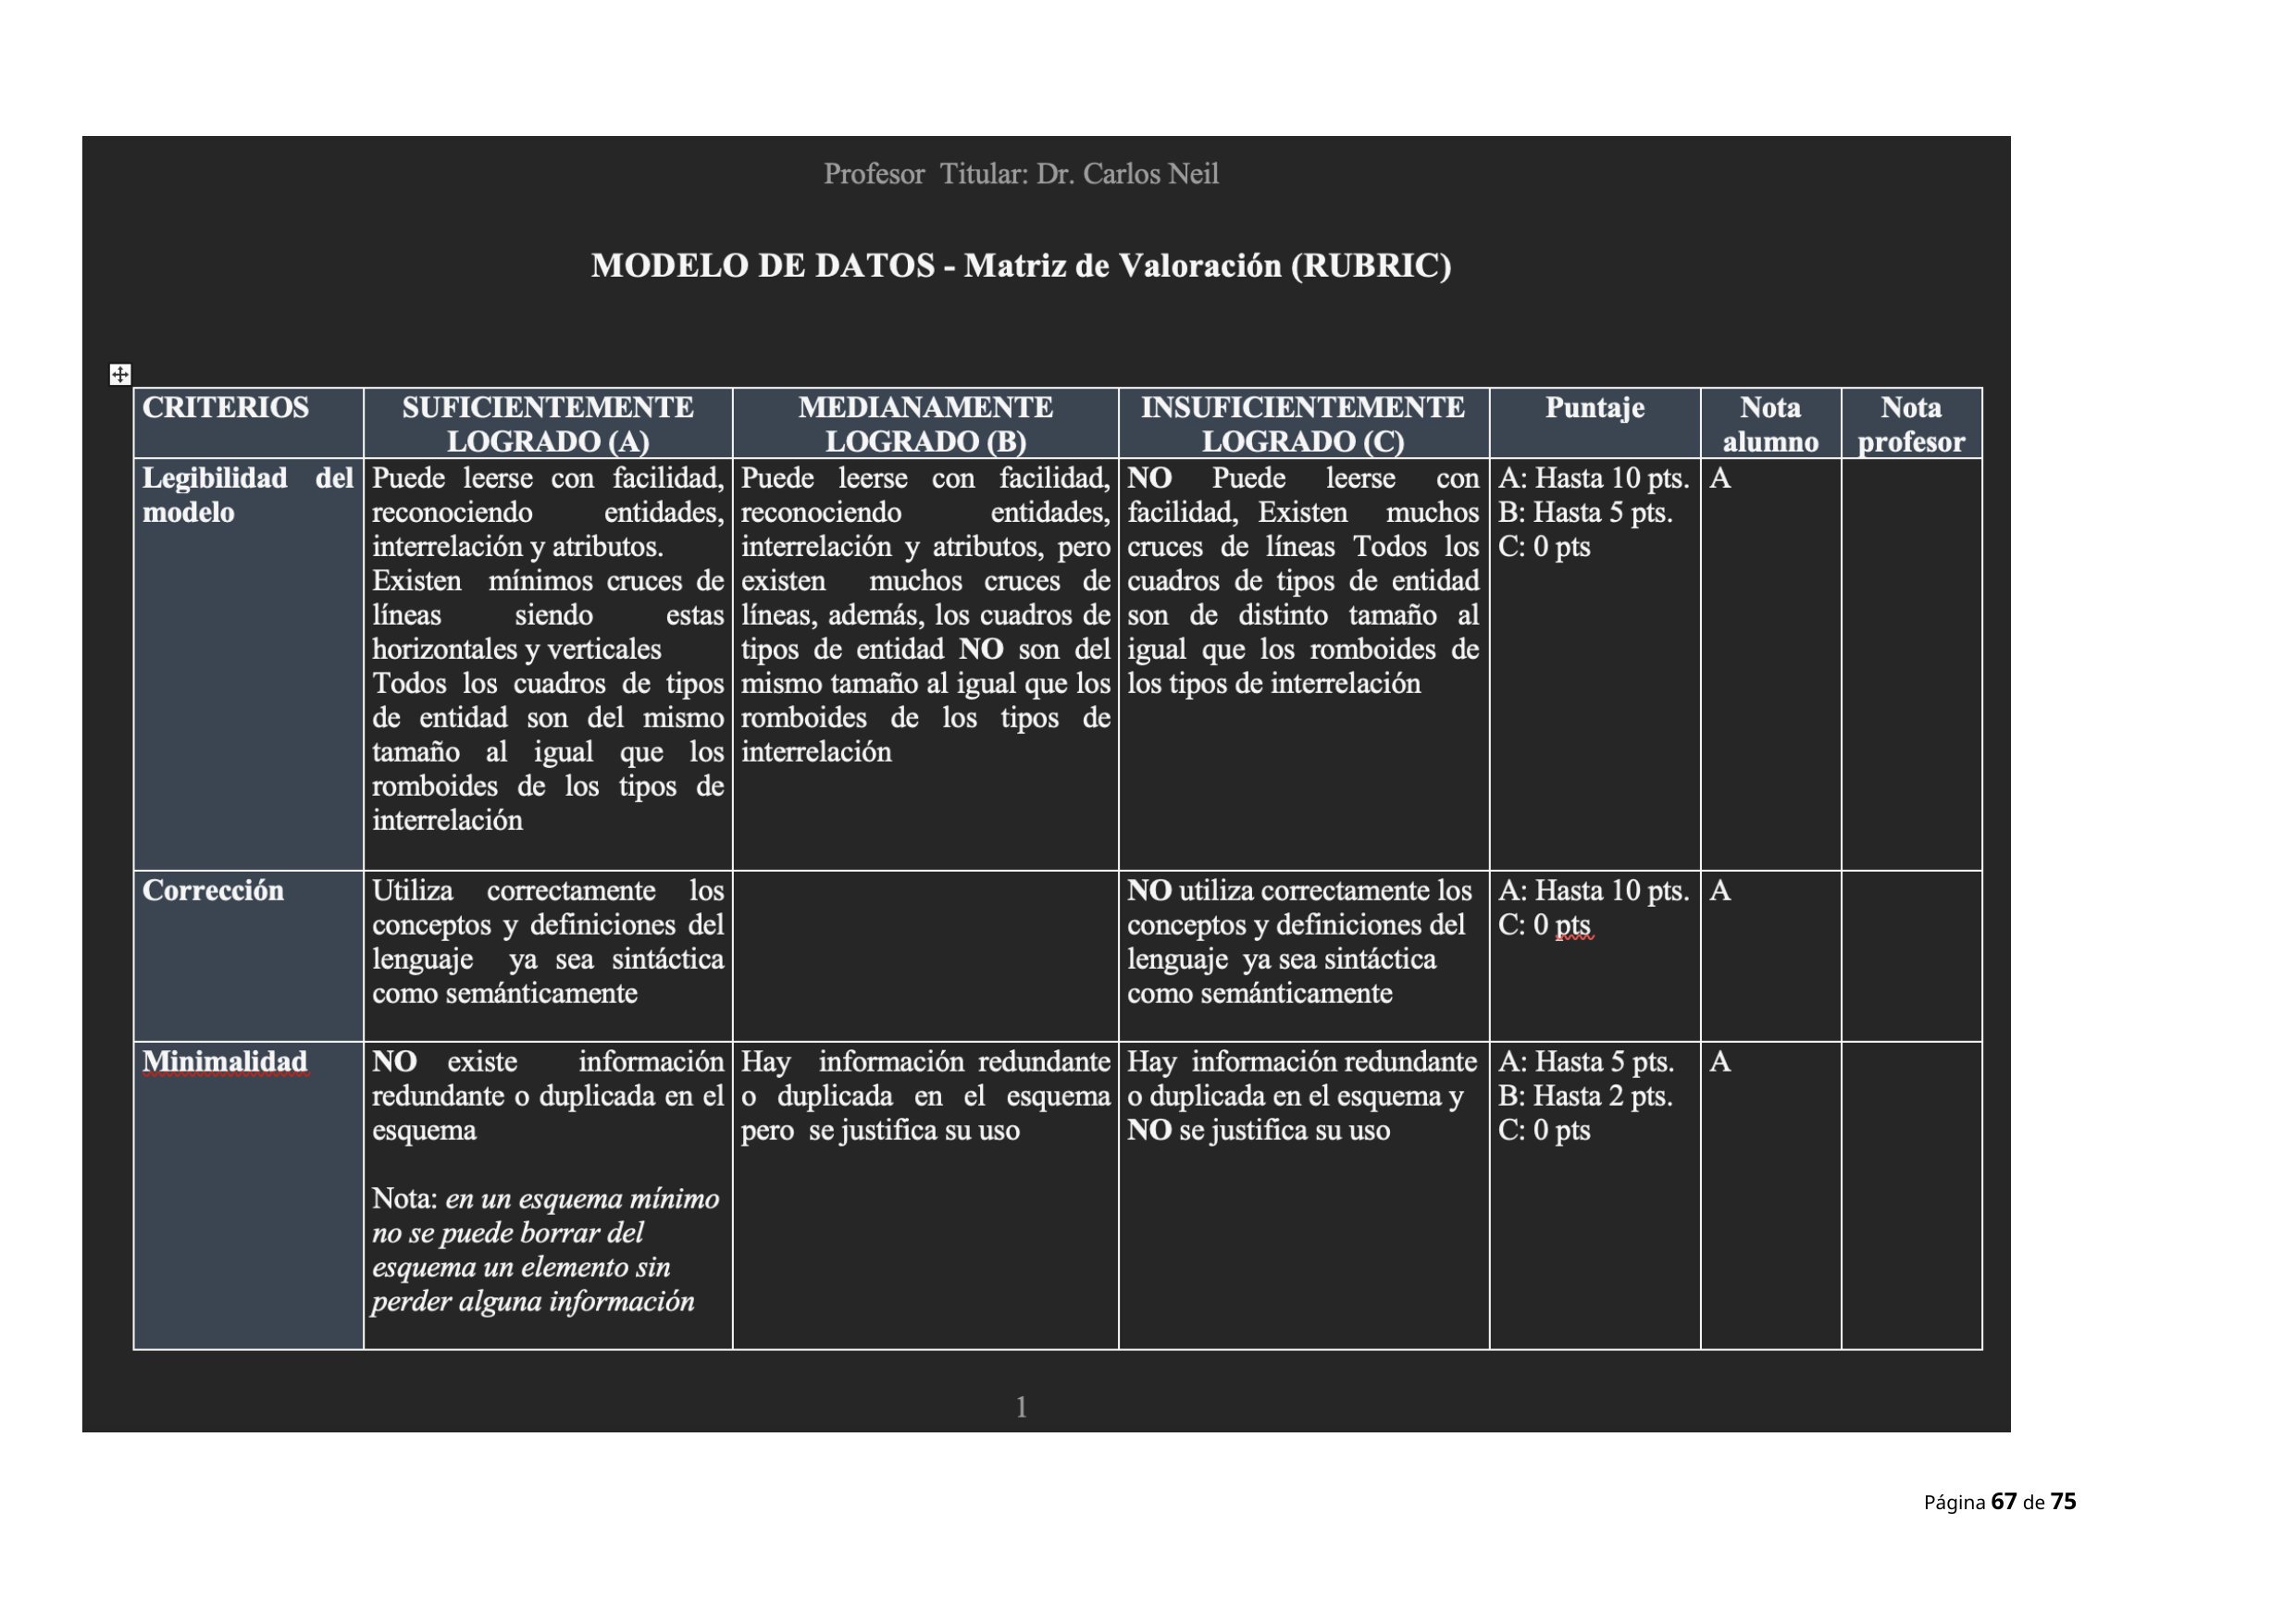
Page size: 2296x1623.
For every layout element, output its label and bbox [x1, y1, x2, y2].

picture [81, 136, 2011, 1432]
